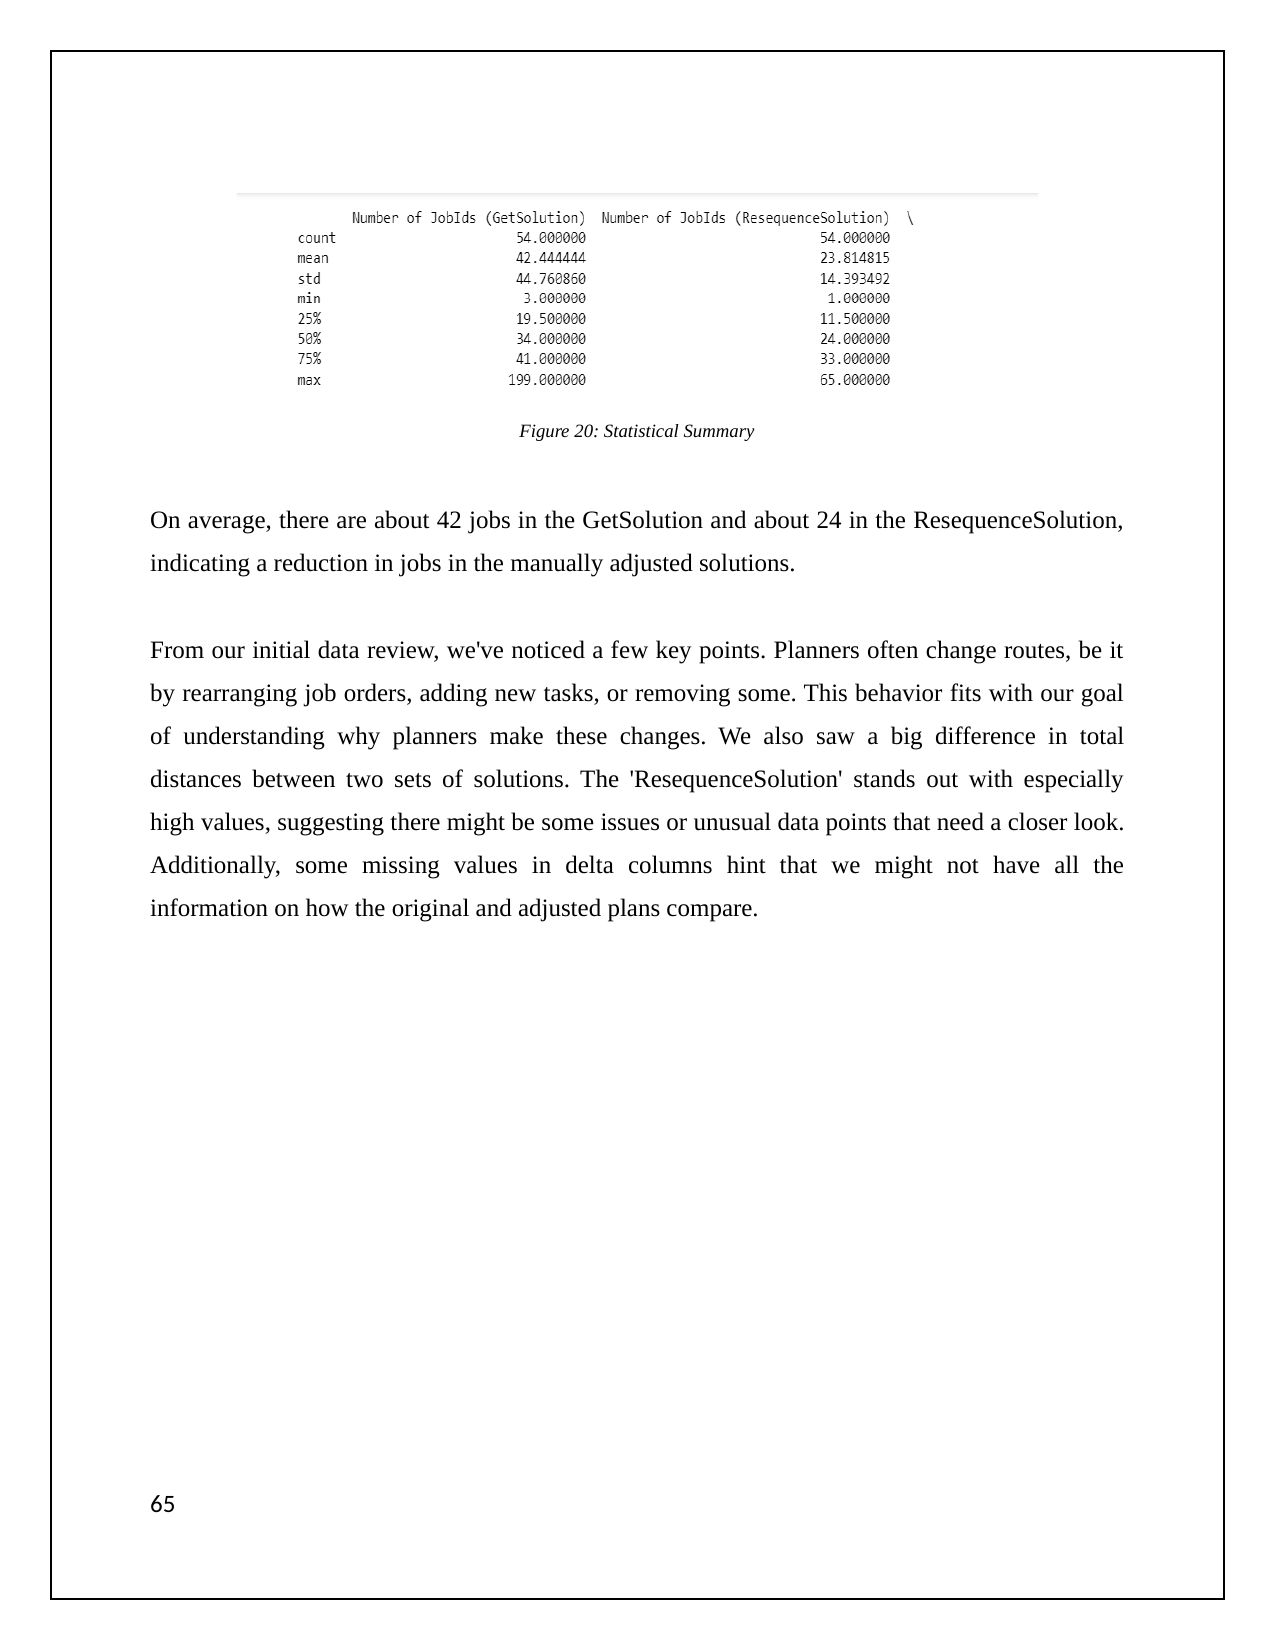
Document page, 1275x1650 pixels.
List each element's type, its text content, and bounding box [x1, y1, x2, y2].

text On average, there are about 42 jobs in the GetSolution and about 24 in the ResequenceSolution, indicating a reduction in jobs in the manually adjusted solutions. [150, 505, 1125, 577]
picture [236, 193, 1039, 405]
text Figure 20: Statistical Summary [150, 420, 1125, 441]
text From our initial data review, we've noticed a few key points. Planners often change routes, be it by rearranging job orders, adding new tasks, or removing some. This behavior fits with our goal of understanding why planners make these changes. We also saw a big difference in total distances between two sets of solutions. The 'ResequenceSolution' stands out with especially high values, suggesting there might be some issues or unusual data points that need a closer look. Additionally, some missing values in delta columns hint that we might not have all the information on how the original and adjusted plans compare. [150, 635, 1125, 922]
